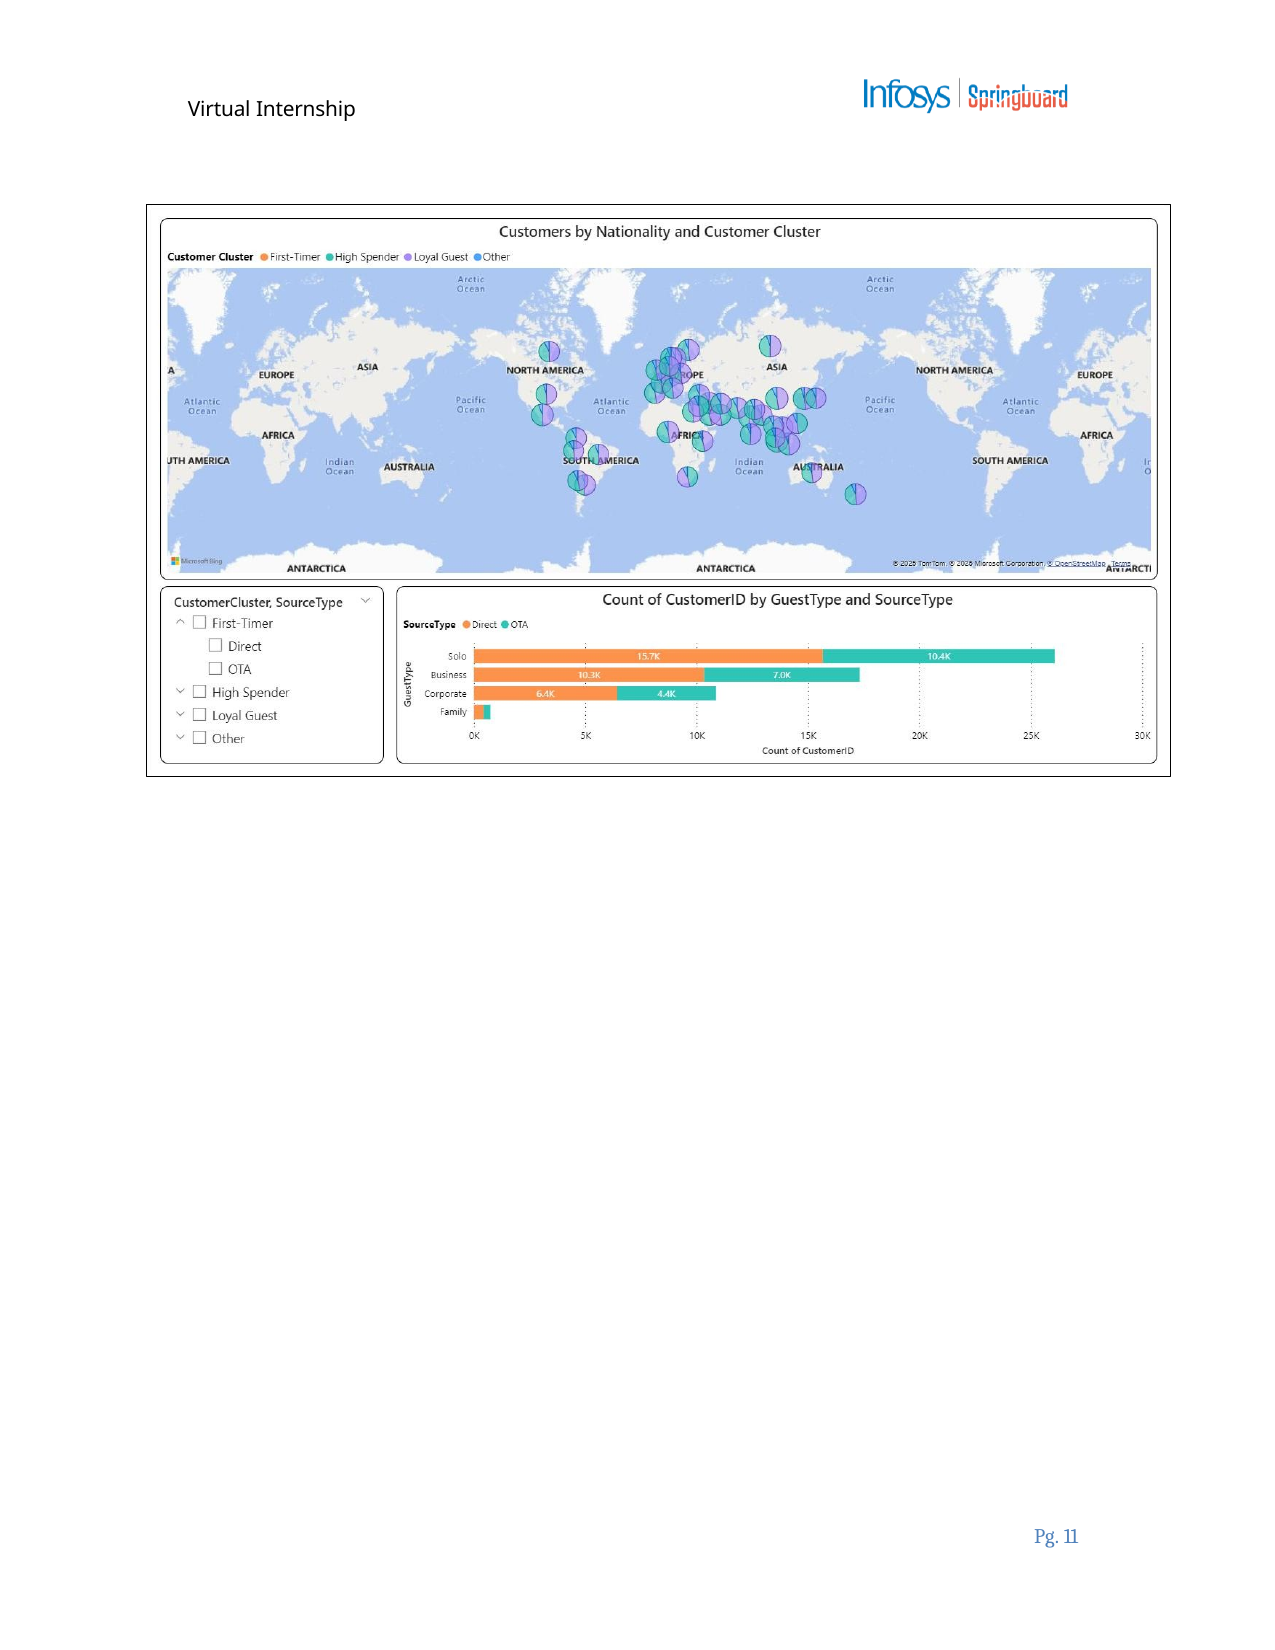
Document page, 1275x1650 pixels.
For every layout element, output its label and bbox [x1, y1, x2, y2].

picture [863, 77, 1068, 114]
picture [147, 205, 1170, 776]
